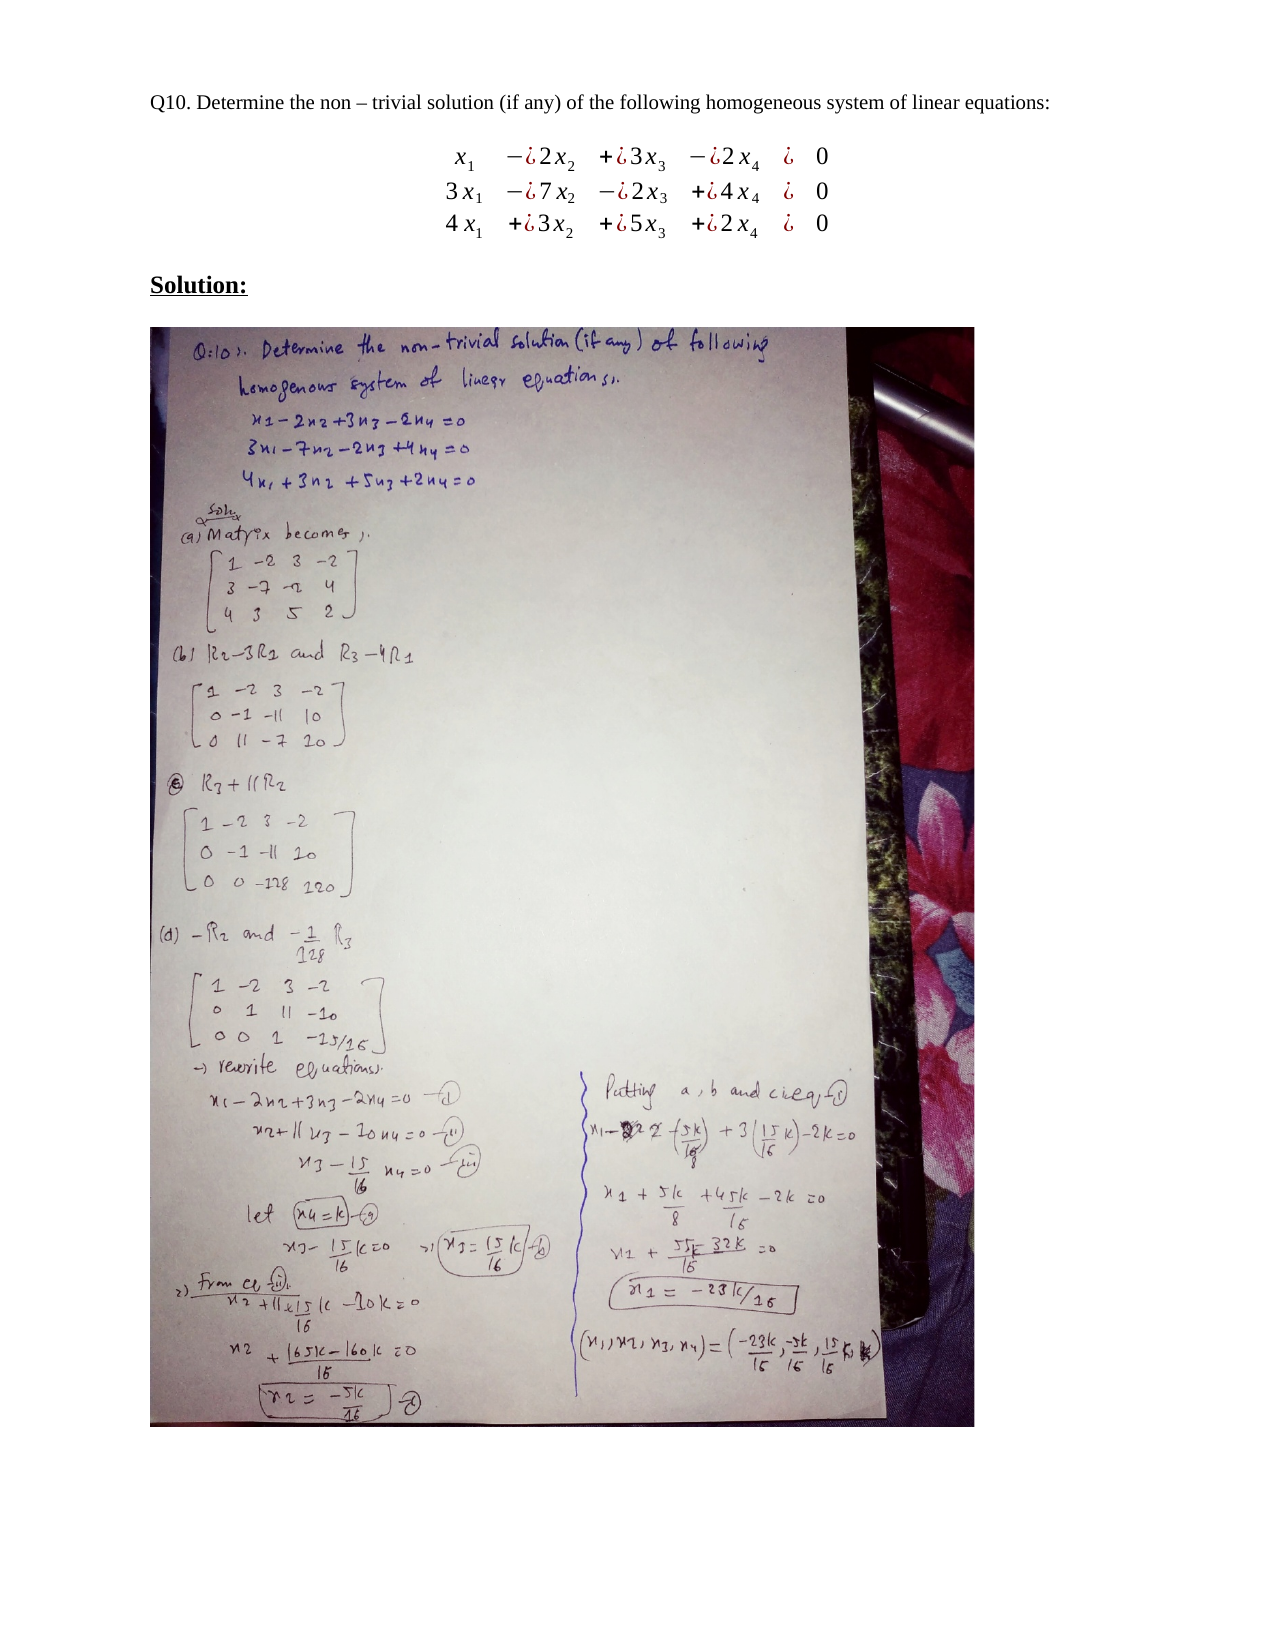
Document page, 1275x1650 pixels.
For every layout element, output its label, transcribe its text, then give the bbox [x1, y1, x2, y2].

picture [150, 327, 975, 1427]
text Solution: [150, 270, 1125, 299]
text Q10. Determine the non – trivial solution (if any) of the following homogeneous system of linear equations: [150, 90, 1125, 114]
